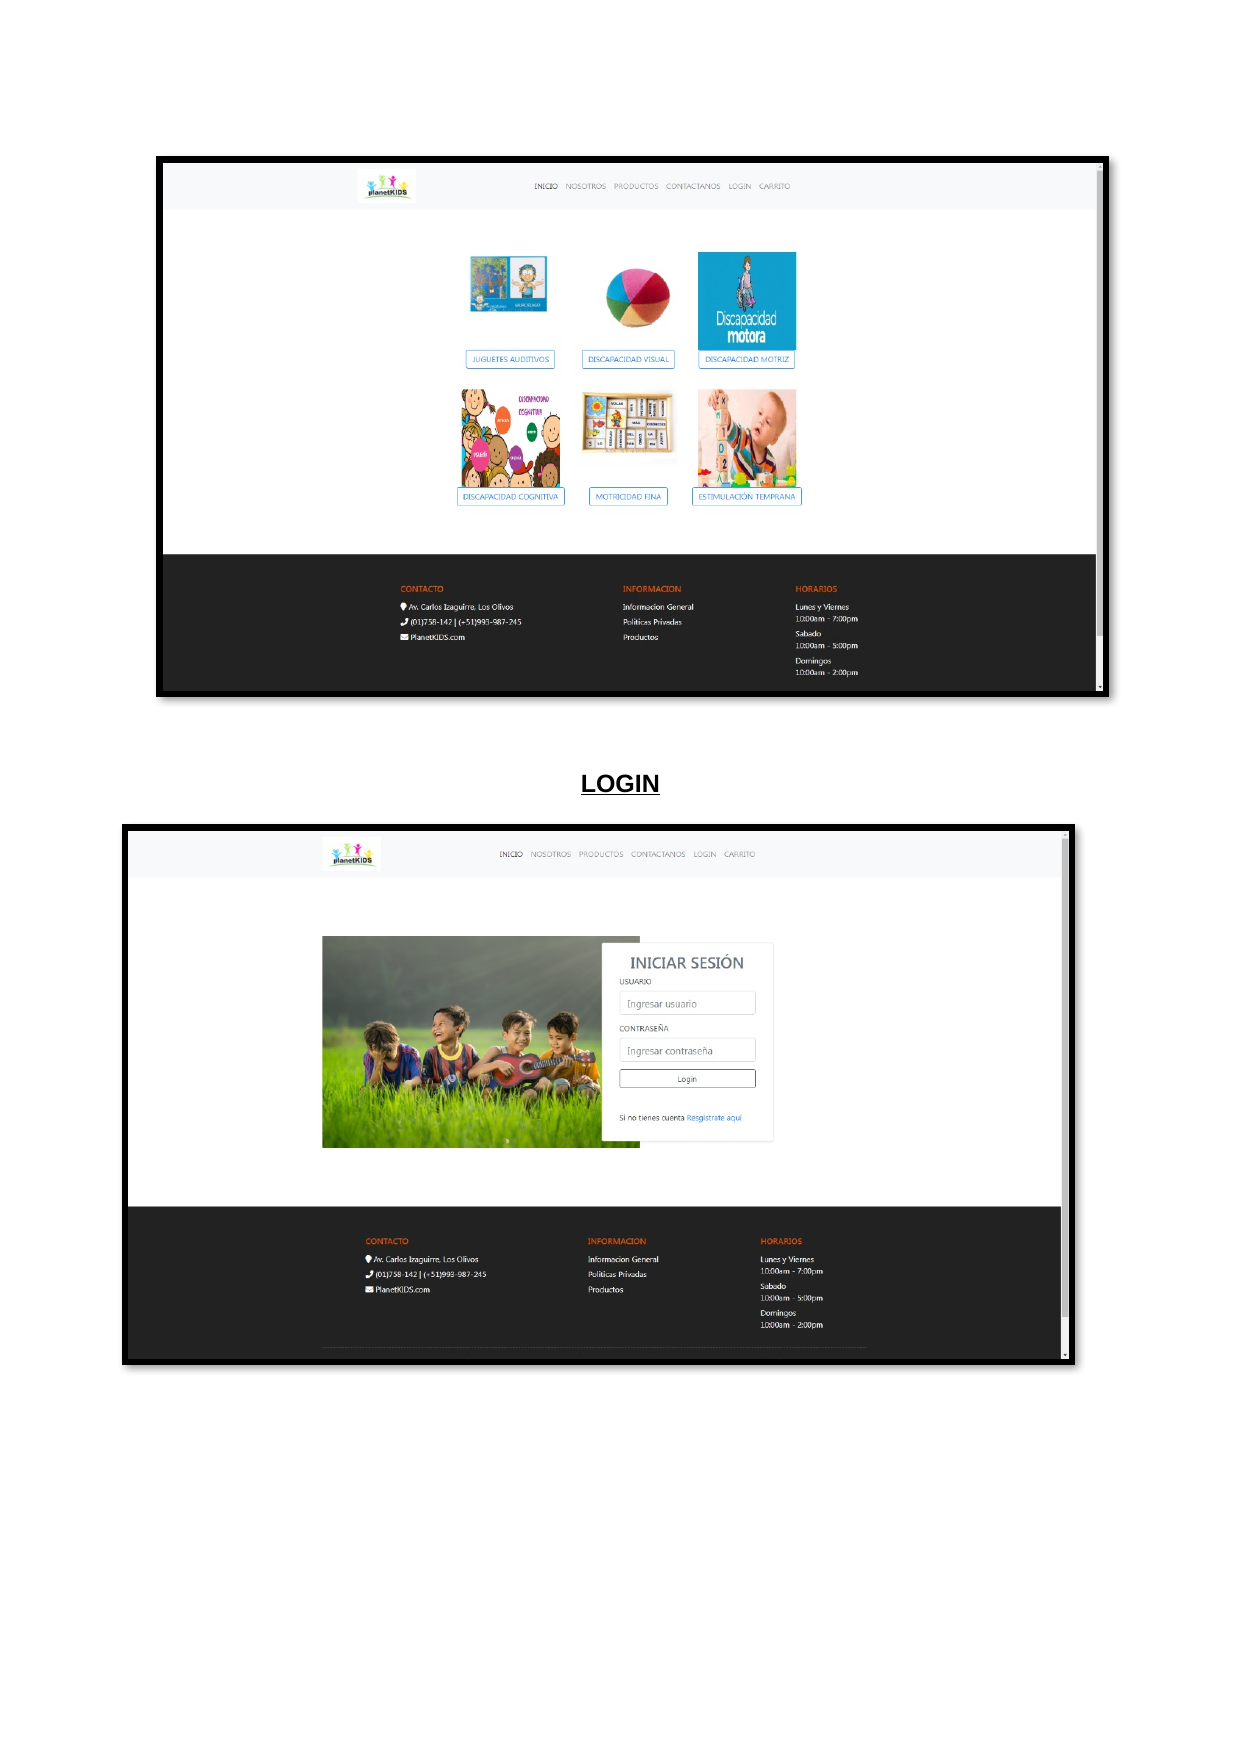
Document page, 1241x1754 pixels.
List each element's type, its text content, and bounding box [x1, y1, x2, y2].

picture [128, 831, 1069, 1359]
picture [163, 163, 1103, 691]
text LOGIN [150, 769, 1090, 798]
